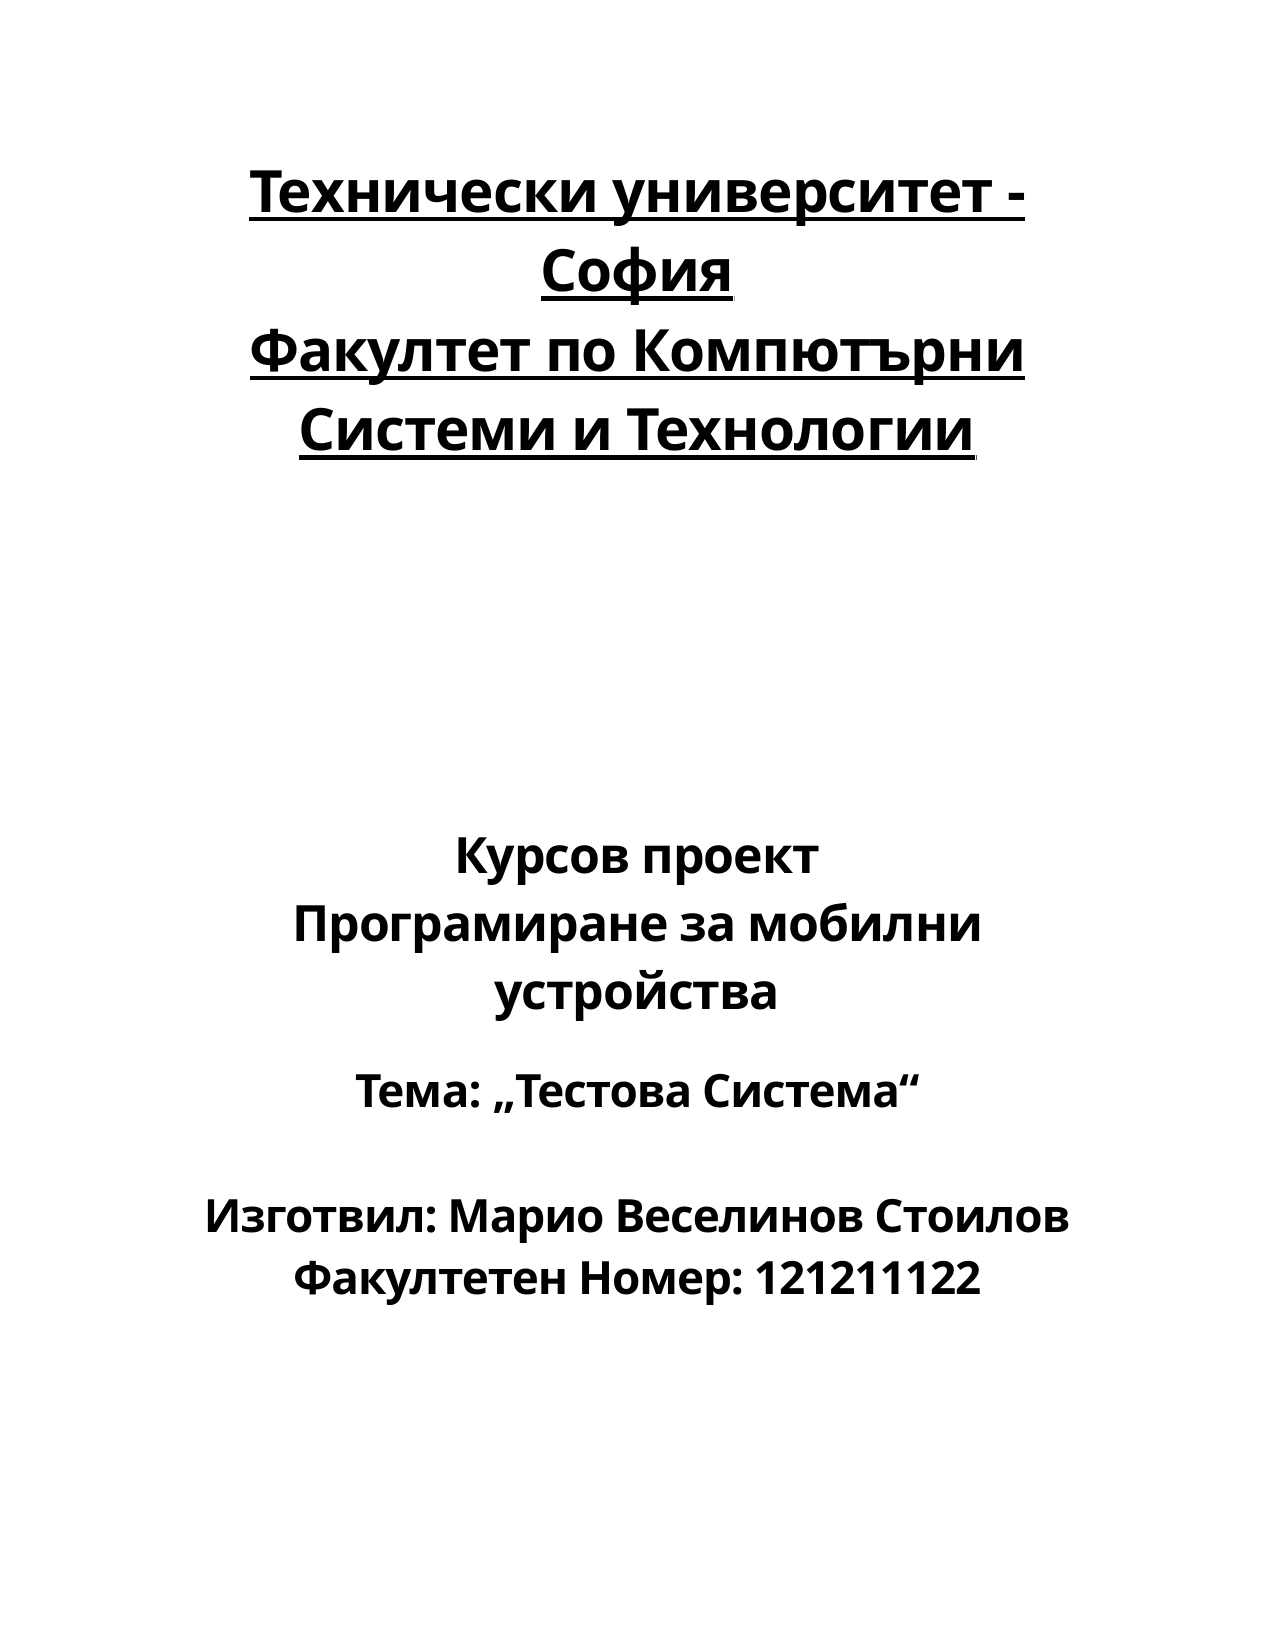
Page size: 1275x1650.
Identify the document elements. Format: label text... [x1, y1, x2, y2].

title Темa: „Тестова Система“ [150, 1058, 1125, 1121]
title Програмиране за мобилни устройства [150, 888, 1125, 1024]
title Факултетен Номер: 121211122 [150, 1246, 1125, 1308]
title Технически университет - София [150, 150, 1125, 309]
title Курсов проект [150, 820, 1125, 888]
title Изготвил: Марио Веселинов Стоилов [150, 1183, 1125, 1246]
title Факултет по Компютърни Системи и Технологии [150, 309, 1125, 468]
